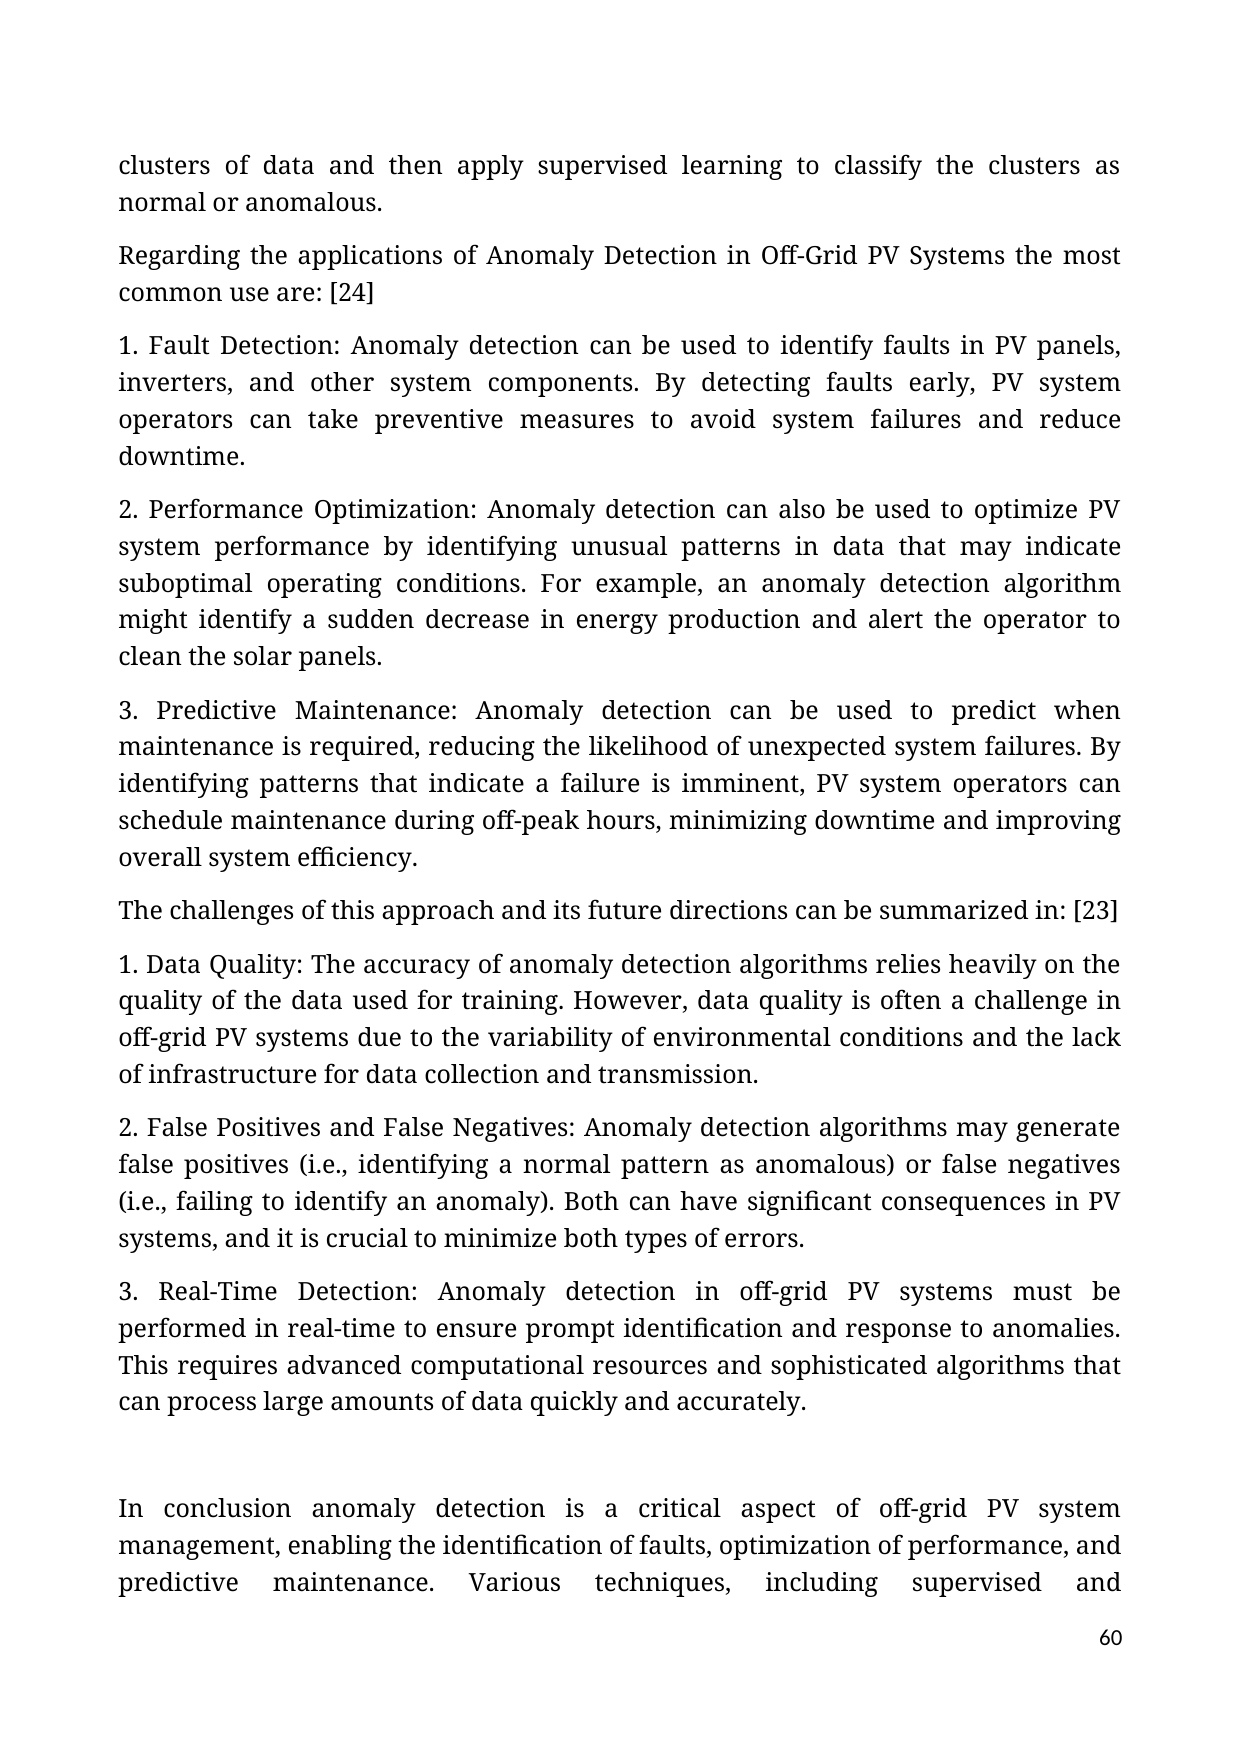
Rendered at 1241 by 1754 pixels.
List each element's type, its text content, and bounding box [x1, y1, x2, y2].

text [118, 148, 1122, 218]
text 2. Performance Optimization: Anomaly detection can also be used to optimize PV system performance by identifying unusual patterns in data that may indicate suboptimal operating conditions. For example, an anomaly detection algorithm might identify a sudden decrease in energy production and alert the operator to clean the solar panels. [118, 492, 1122, 673]
text 2. False Positives and False Negatives: Anomaly detection algorithms may generate false positives (i.e., identifying a normal pattern as anomalous) or false negatives (i.e., failing to identify an anomaly). Both can have significant consequences in PV systems, and it is crucial to minimize both types of errors. [118, 1110, 1122, 1254]
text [118, 1491, 1122, 1598]
text The challenges of this approach and its future directions can be summarized in: [23] [118, 893, 1122, 927]
text 3. Predictive Maintenance: Anomaly detection can be used to predict when maintenance is required, reducing the likelihood of unexpected system failures. By identifying patterns that indicate a failure is imminent, PV system operators can schedule maintenance during off-peak hours, minimizing downtime and improving overall system efficiency. [118, 692, 1122, 873]
text 3. Real-Time Detection: Anomaly detection in off-grid PV systems must be performed in real-time to ensure prompt identification and response to anomalies. This requires advanced computational resources and sophisticated algorithms that can process large amounts of data quickly and accurately. [118, 1274, 1122, 1418]
text 1. Data Quality: The accuracy of anomaly detection algorithms relies heavily on the quality of the data used for training. However, data quality is often a challenge in off-grid PV systems due to the variability of environmental conditions and the lack of infrastructure for data collection and transmission. [118, 946, 1122, 1091]
text Regarding the applications of Anomaly Detection in Off-Grid PV Systems the most common use are: [24] [118, 238, 1122, 309]
text 1. Fault Detection: Anomaly detection can be used to identify faults in PV panels, inverters, and other system components. By detecting faults early, PV system operators can take preventive measures to avoid system failures and reduce downtime. [118, 328, 1122, 472]
